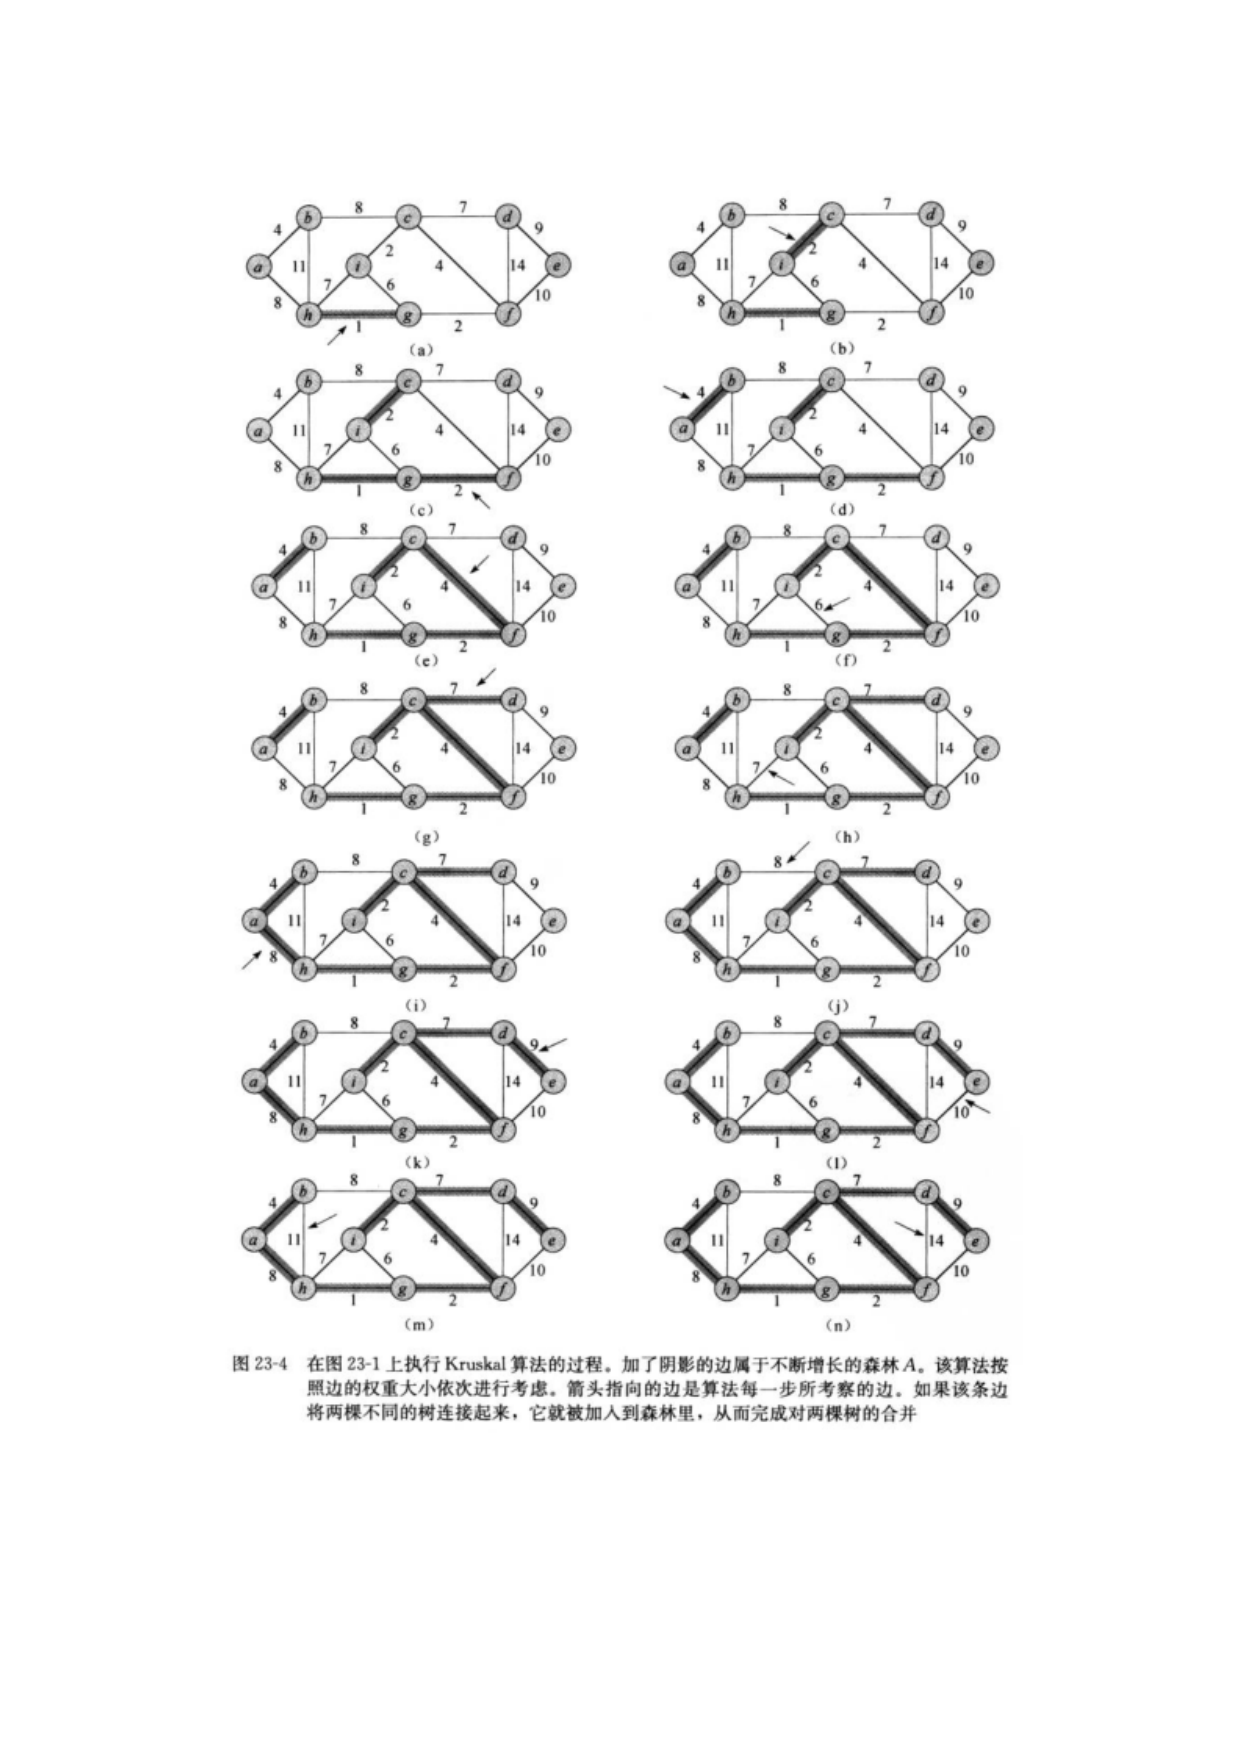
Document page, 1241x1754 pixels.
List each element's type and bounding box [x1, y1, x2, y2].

picture [187, 162, 1024, 1433]
